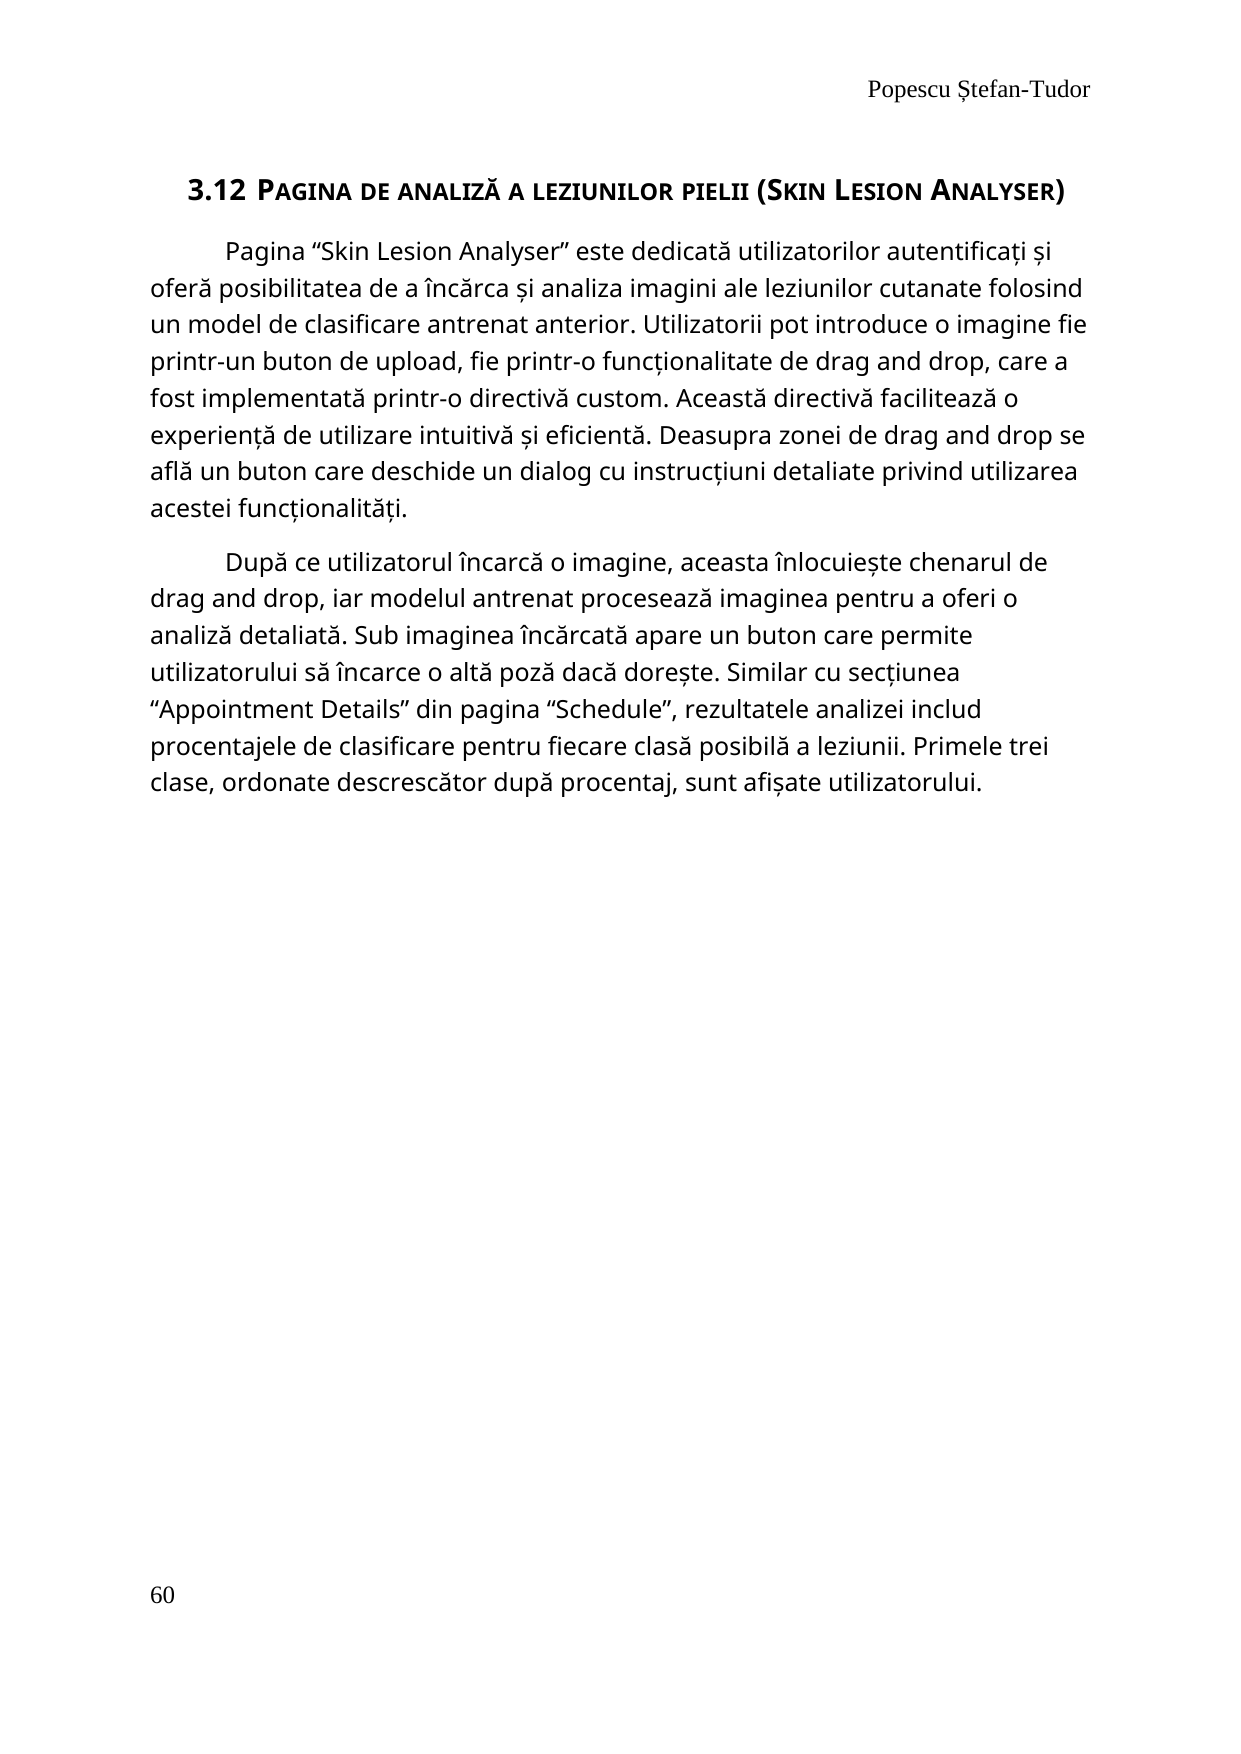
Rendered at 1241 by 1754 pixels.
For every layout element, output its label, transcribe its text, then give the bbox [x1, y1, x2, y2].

text După ce utilizatorul încarcă o imagine, aceasta înlocuiește chenarul de drag and drop, iar modelul antrenat procesează imaginea pentru a oferi o analiză detaliată. Sub imaginea încărcată apare un buton care permite utilizatorului să încarce o altă poză dacă dorește. Similar cu secțiunea “Appointment Details” din pagina “Schedule”, rezultatele analizei includ procentajele de clasificare pentru fiecare clasă posibilă a leziunii. Primele trei clase, ordonate descrescător după procentaj, sunt afișate utilizatorului. [150, 544, 1090, 799]
subtitle Pagina de analiză a leziunilor pielii (Skin Lesion Analyser) [187, 169, 1090, 209]
text Pagina “Skin Lesion Analyser” este dedicată utilizatorilor autentificați și oferă posibilitatea de a încărca și analiza imagini ale leziunilor cutanate folosind un model de clasificare antrenat anterior. Utilizatorii pot introduce o imagine fie printr-un buton de upload, fie printr-o funcționalitate de drag and drop, care a fost implementată printr-o directivă custom. Această directivă facilitează o experiență de utilizare intuitivă și eficientă. Deasupra zonei de drag and drop se află un buton care deschide un dialog cu instrucțiuni detaliate privind utilizarea acestei funcționalități. [150, 233, 1090, 525]
